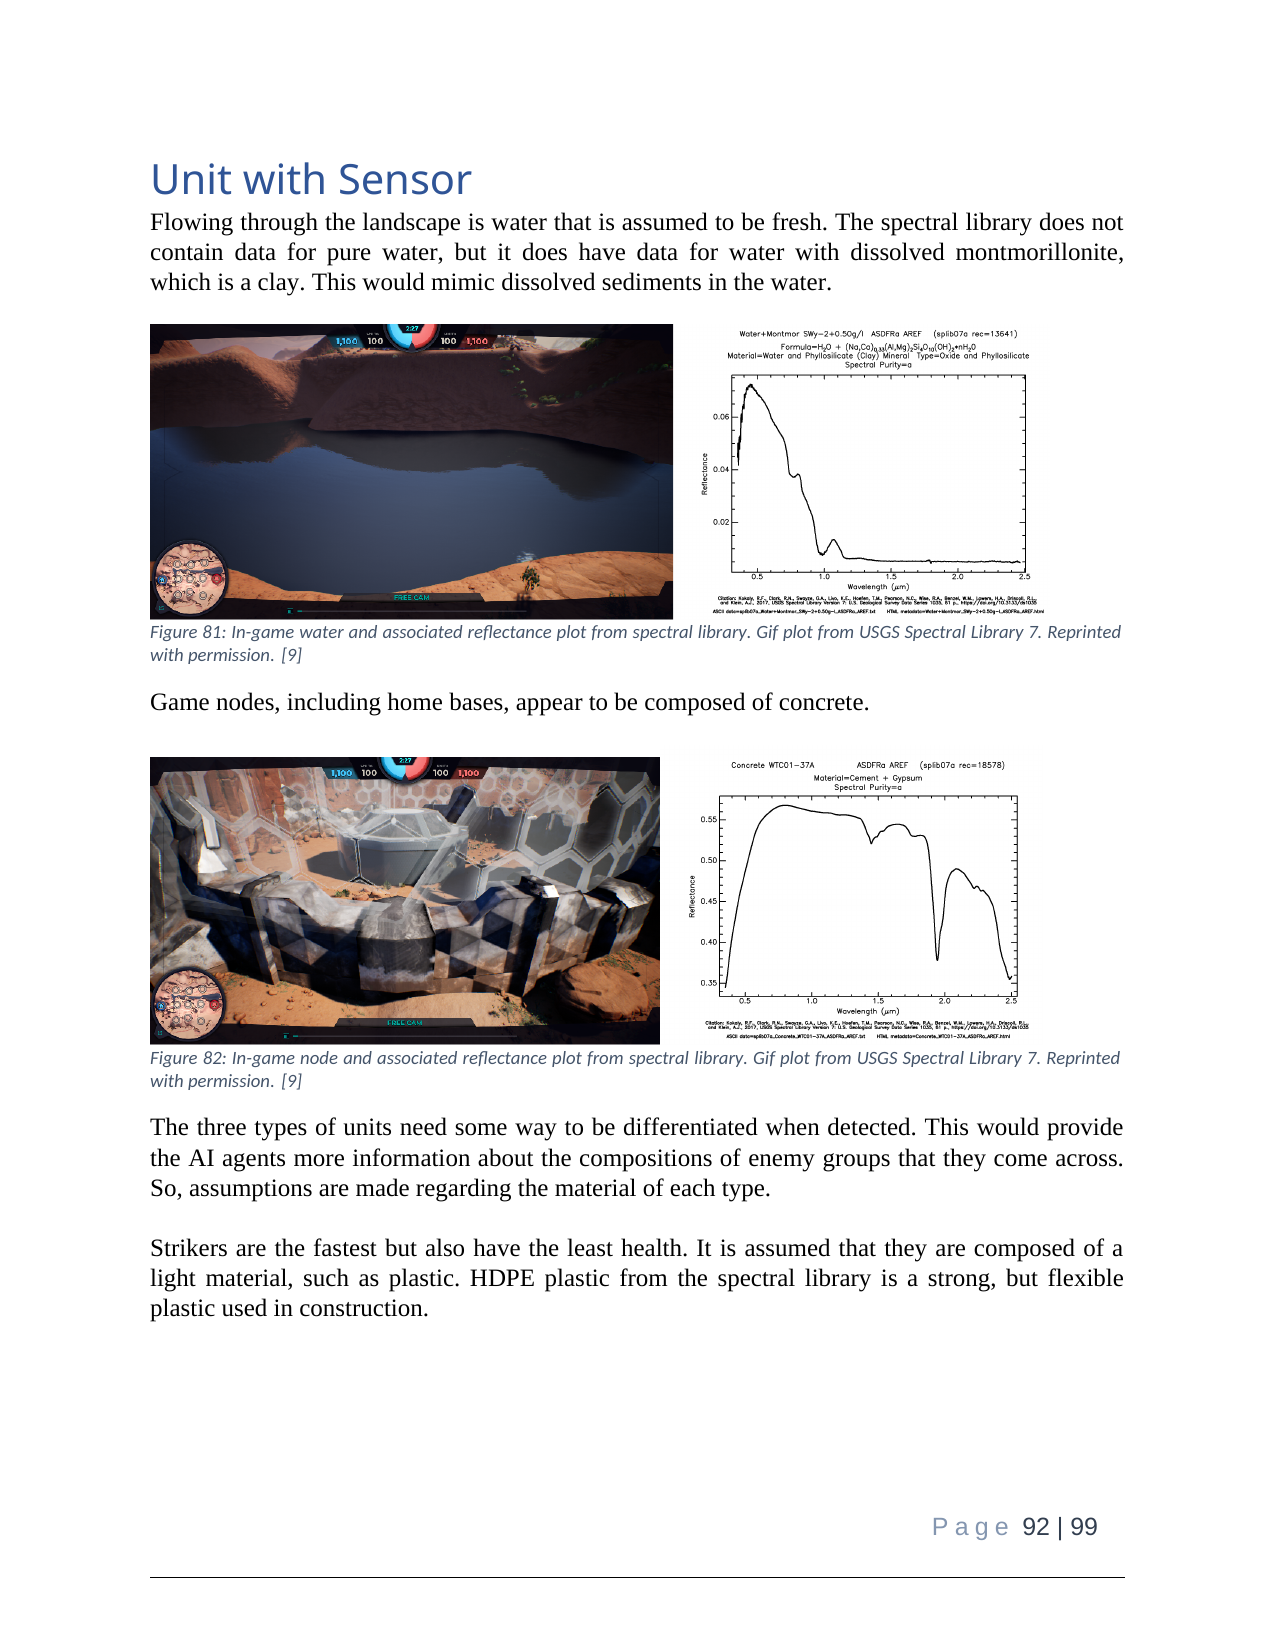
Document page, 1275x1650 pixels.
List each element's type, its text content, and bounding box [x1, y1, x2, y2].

text Game nodes, including home bases, appear to be composed of concrete. [150, 687, 1125, 716]
text Unit with Sensor [150, 150, 1125, 207]
picture [150, 745, 1043, 1045]
text Figure 82: In-game node and associated reflectance plot from spectral library. Gif plot from USGS Spectral Library 7. Reprinted with permission. [9] [150, 1046, 1125, 1092]
text The three types of units need some way to be differentiated when detected. This would provide the AI agents more information about the compositions of enemy groups that they come across. So, assumptions are made regarding the material of each type. [150, 1112, 1125, 1201]
text Flowing through the landscape is water that is assumed to be fresh. The spectral library does not contain data for pure water, but it does have data for water with dissolved montmorillonite, which is a clay. This would mimic dissolved sediments in the water. [150, 207, 1125, 296]
text Strikers are the fastest but also have the least health. It is assumed that they are composed of a light material, such as plastic. HDPE plastic from the spectral library is a strong, but flexible plastic used in construction. [150, 1233, 1125, 1322]
text Figure 81: In-game water and associated reflectance plot from spectral library. Gif plot from USGS Spectral Library 7. Reprinted with permission. [9] [150, 621, 1125, 666]
picture [150, 324, 1050, 620]
